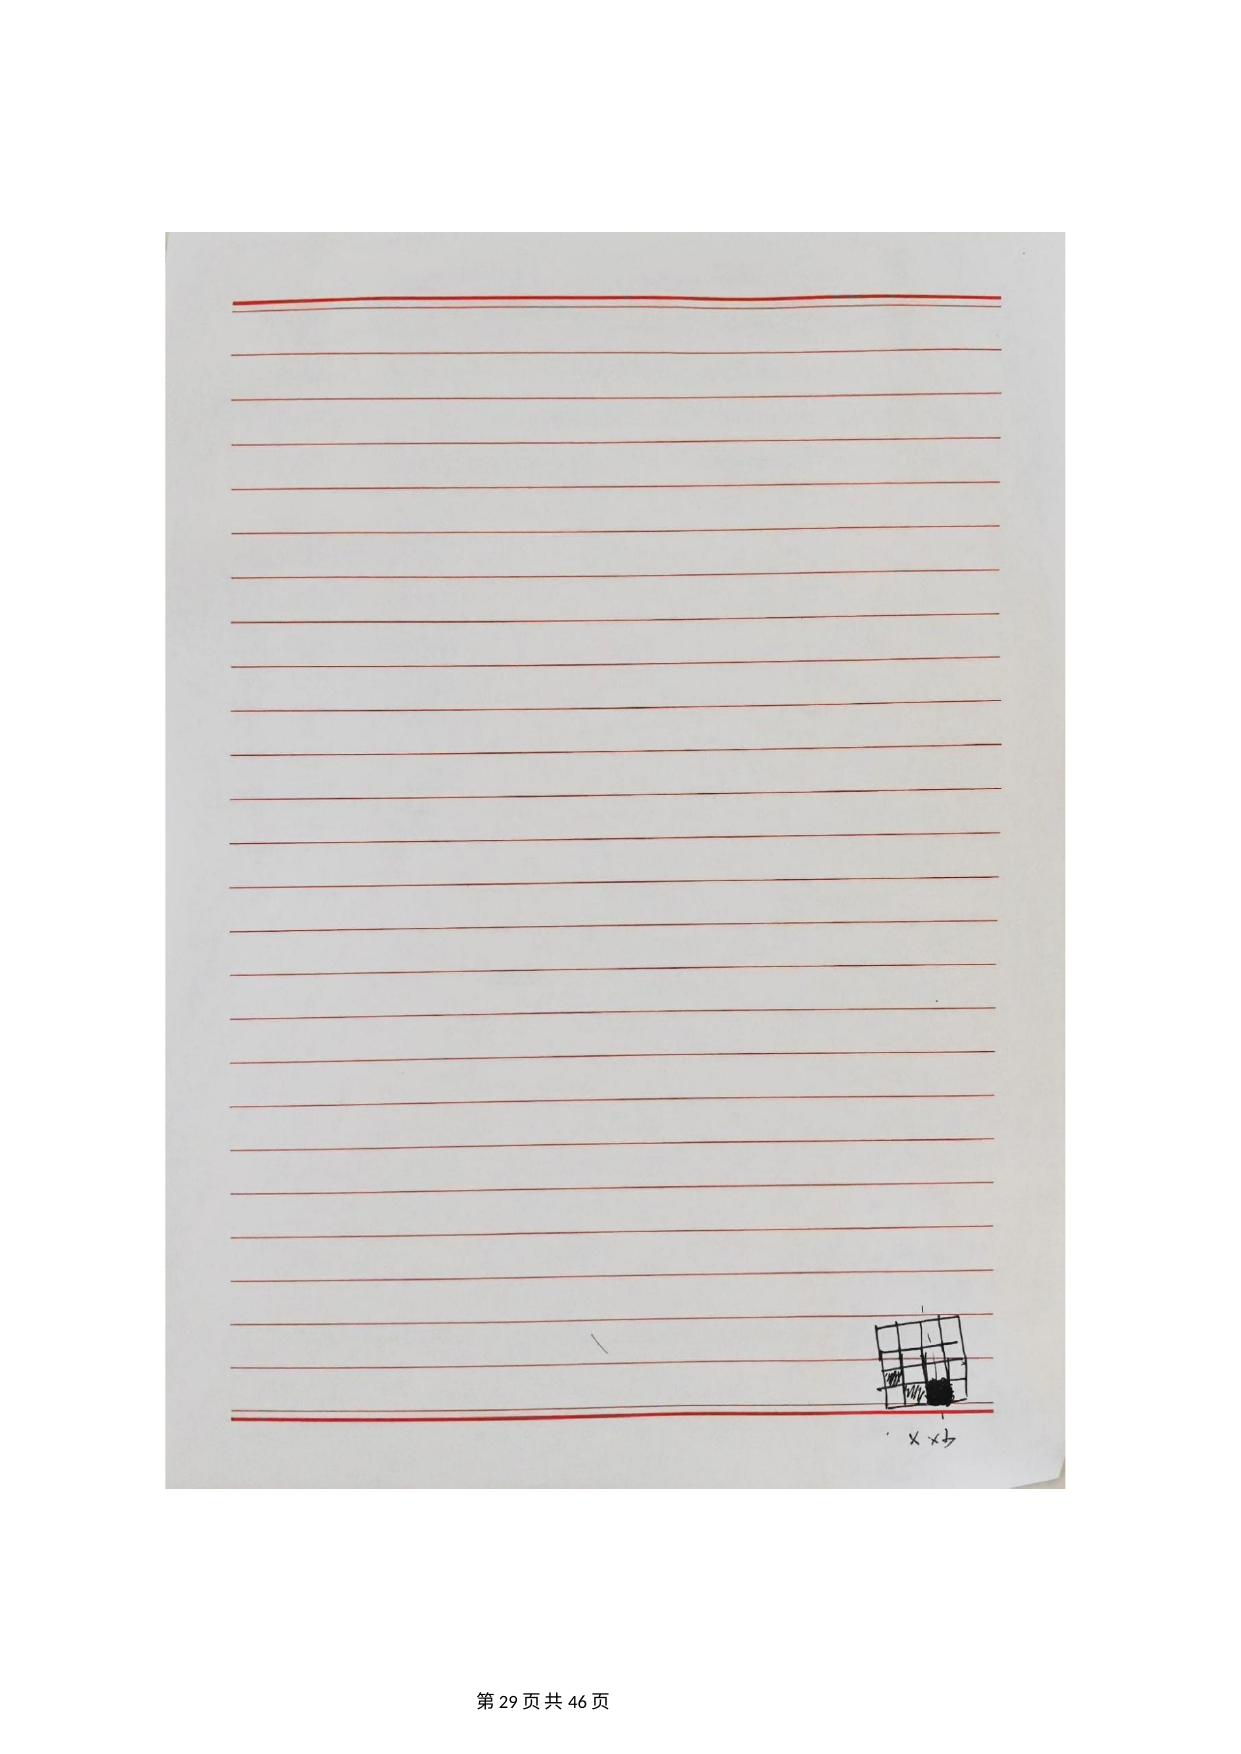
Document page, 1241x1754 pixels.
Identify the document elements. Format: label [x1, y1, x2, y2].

picture [165, 232, 1066, 1489]
